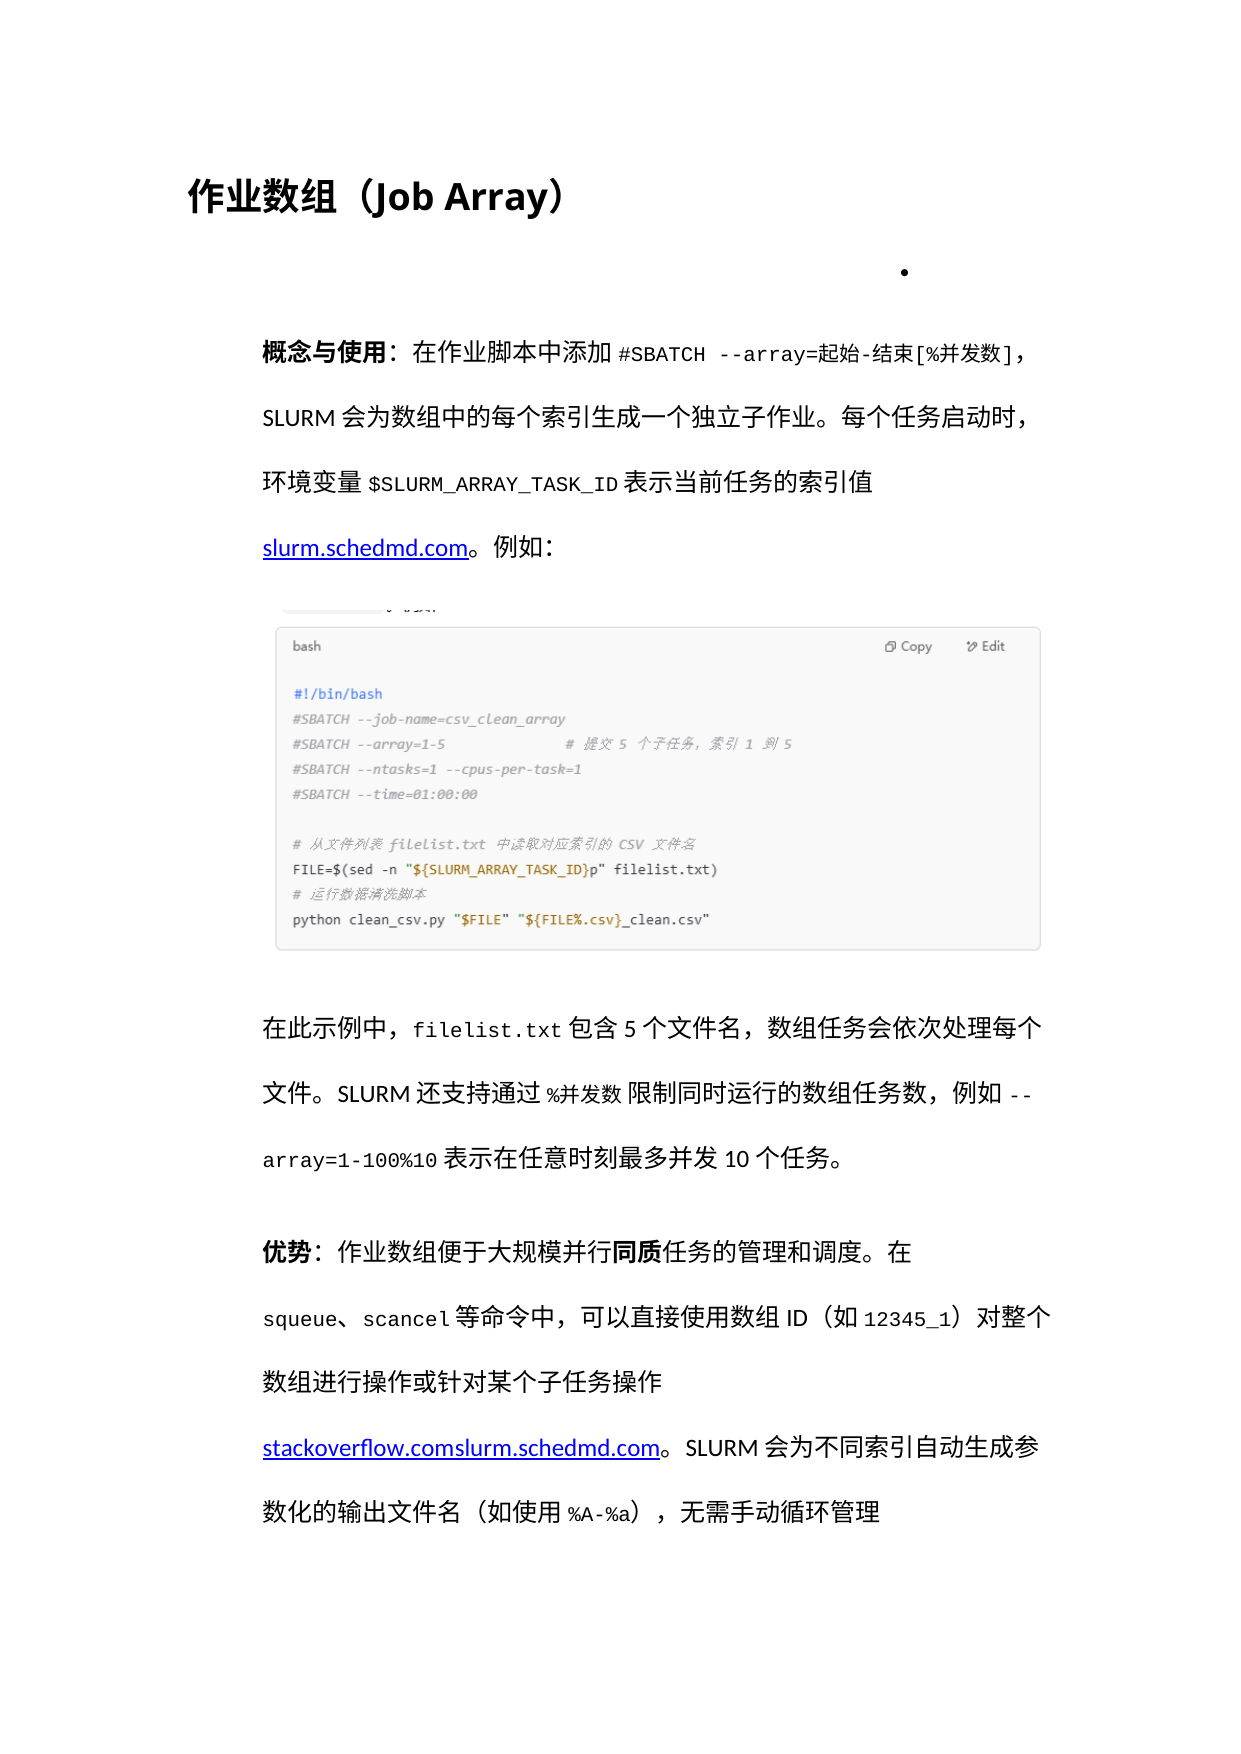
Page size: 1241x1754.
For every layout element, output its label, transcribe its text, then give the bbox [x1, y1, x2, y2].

text 概念与使用：在作业脚本中添加 #SBATCH --array=起始-结束[%并发数]，SLURM 会为数组中的每个索引生成一个独立子作业。每个任务启动时，环境变量 $SLURM_ARRAY_TASK_ID 表示当前任务的索引值slurm.schedmd.com。例如： [262, 318, 1053, 578]
picture [262, 610, 1070, 962]
text 在此示例中，filelist.txt 包含 5 个文件名，数组任务会依次处理每个文件。SLURM 还支持通过 %并发数 限制同时运行的数组任务数，例如 --array=1-100%10 表示在任意时刻最多并发 10 个任务。 [262, 994, 1053, 1189]
subtitle 作业数组（Job Array） [187, 162, 1053, 227]
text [262, 1218, 1053, 1543]
